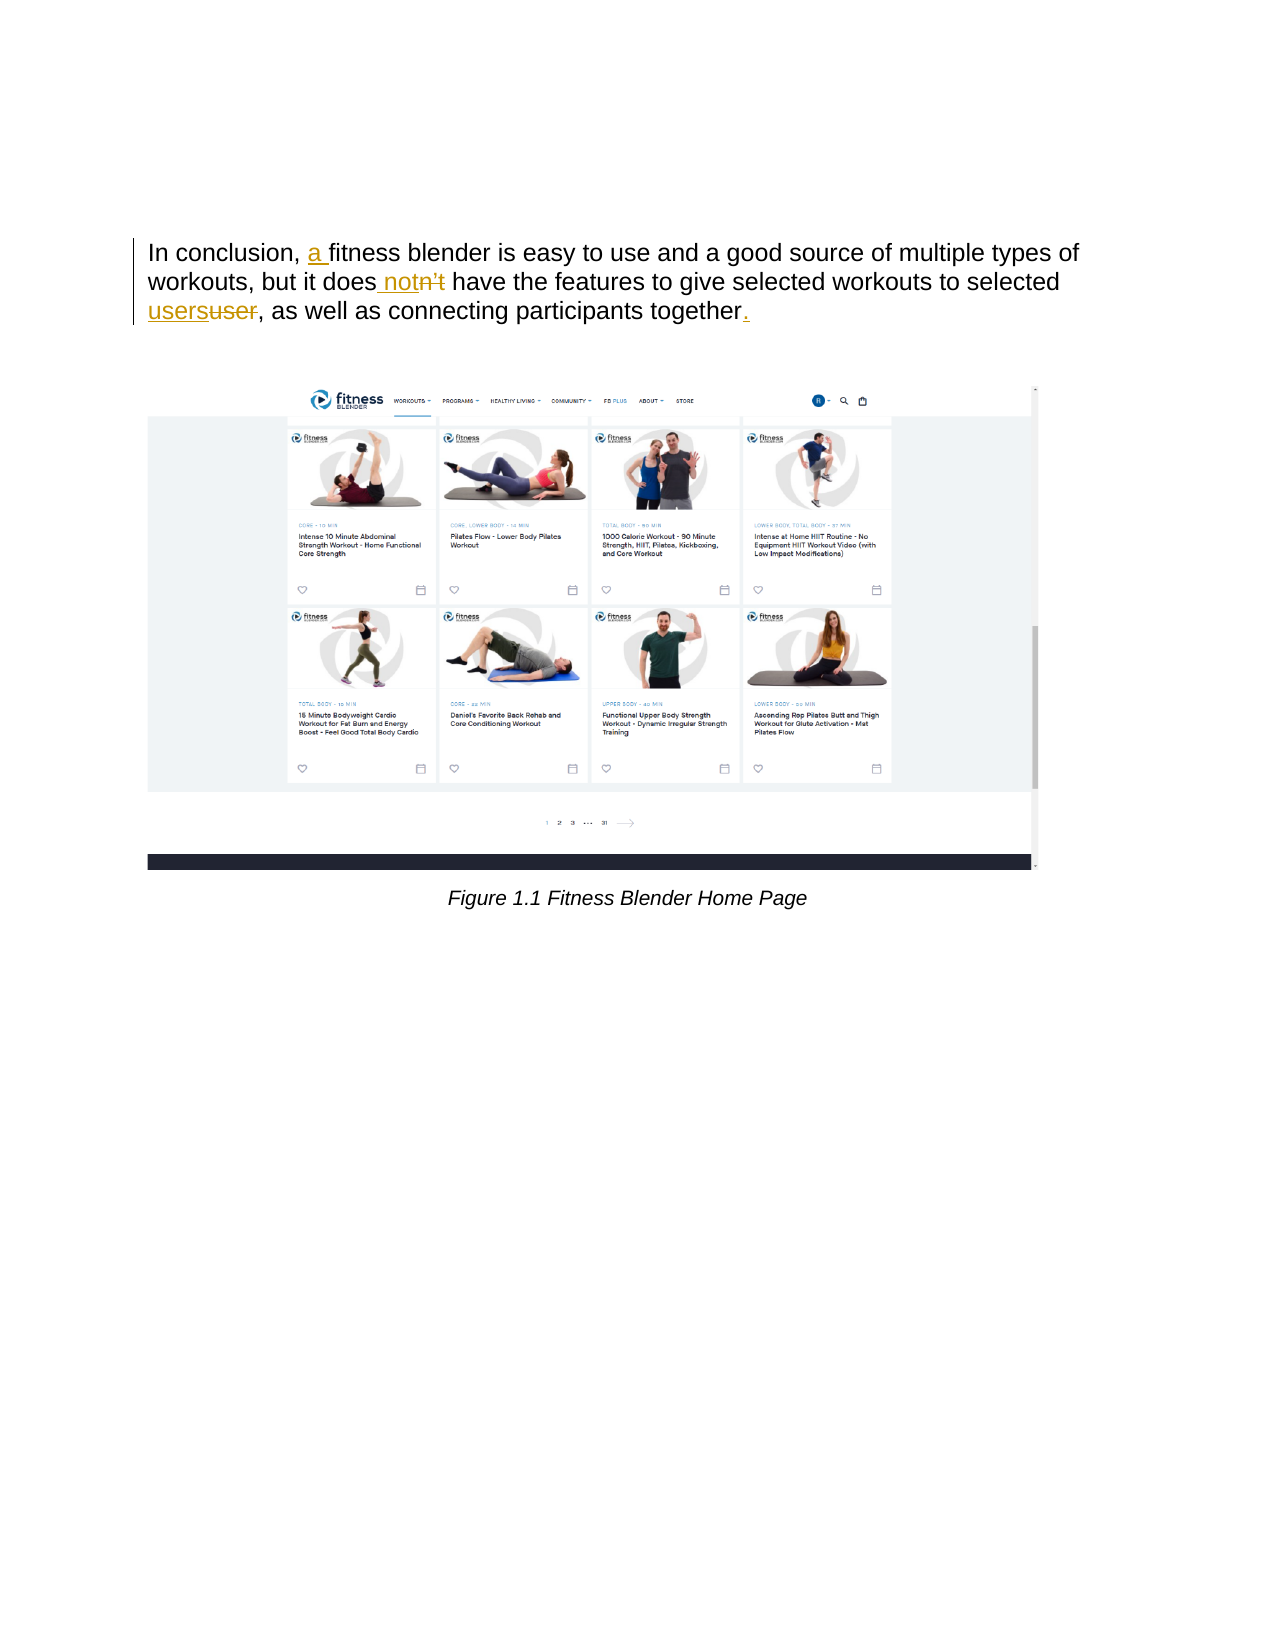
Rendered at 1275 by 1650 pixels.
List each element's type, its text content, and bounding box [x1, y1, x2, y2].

text In conclusion, fitness blender is easy to use and a good source of multiple types of workouts, but it does have the features to give selected workouts to selected , as well as connecting participants together [148, 238, 1127, 325]
picture [147, 386, 1039, 870]
text Figure ‎1.1 Fitness Blender Home Page [373, 886, 1127, 910]
